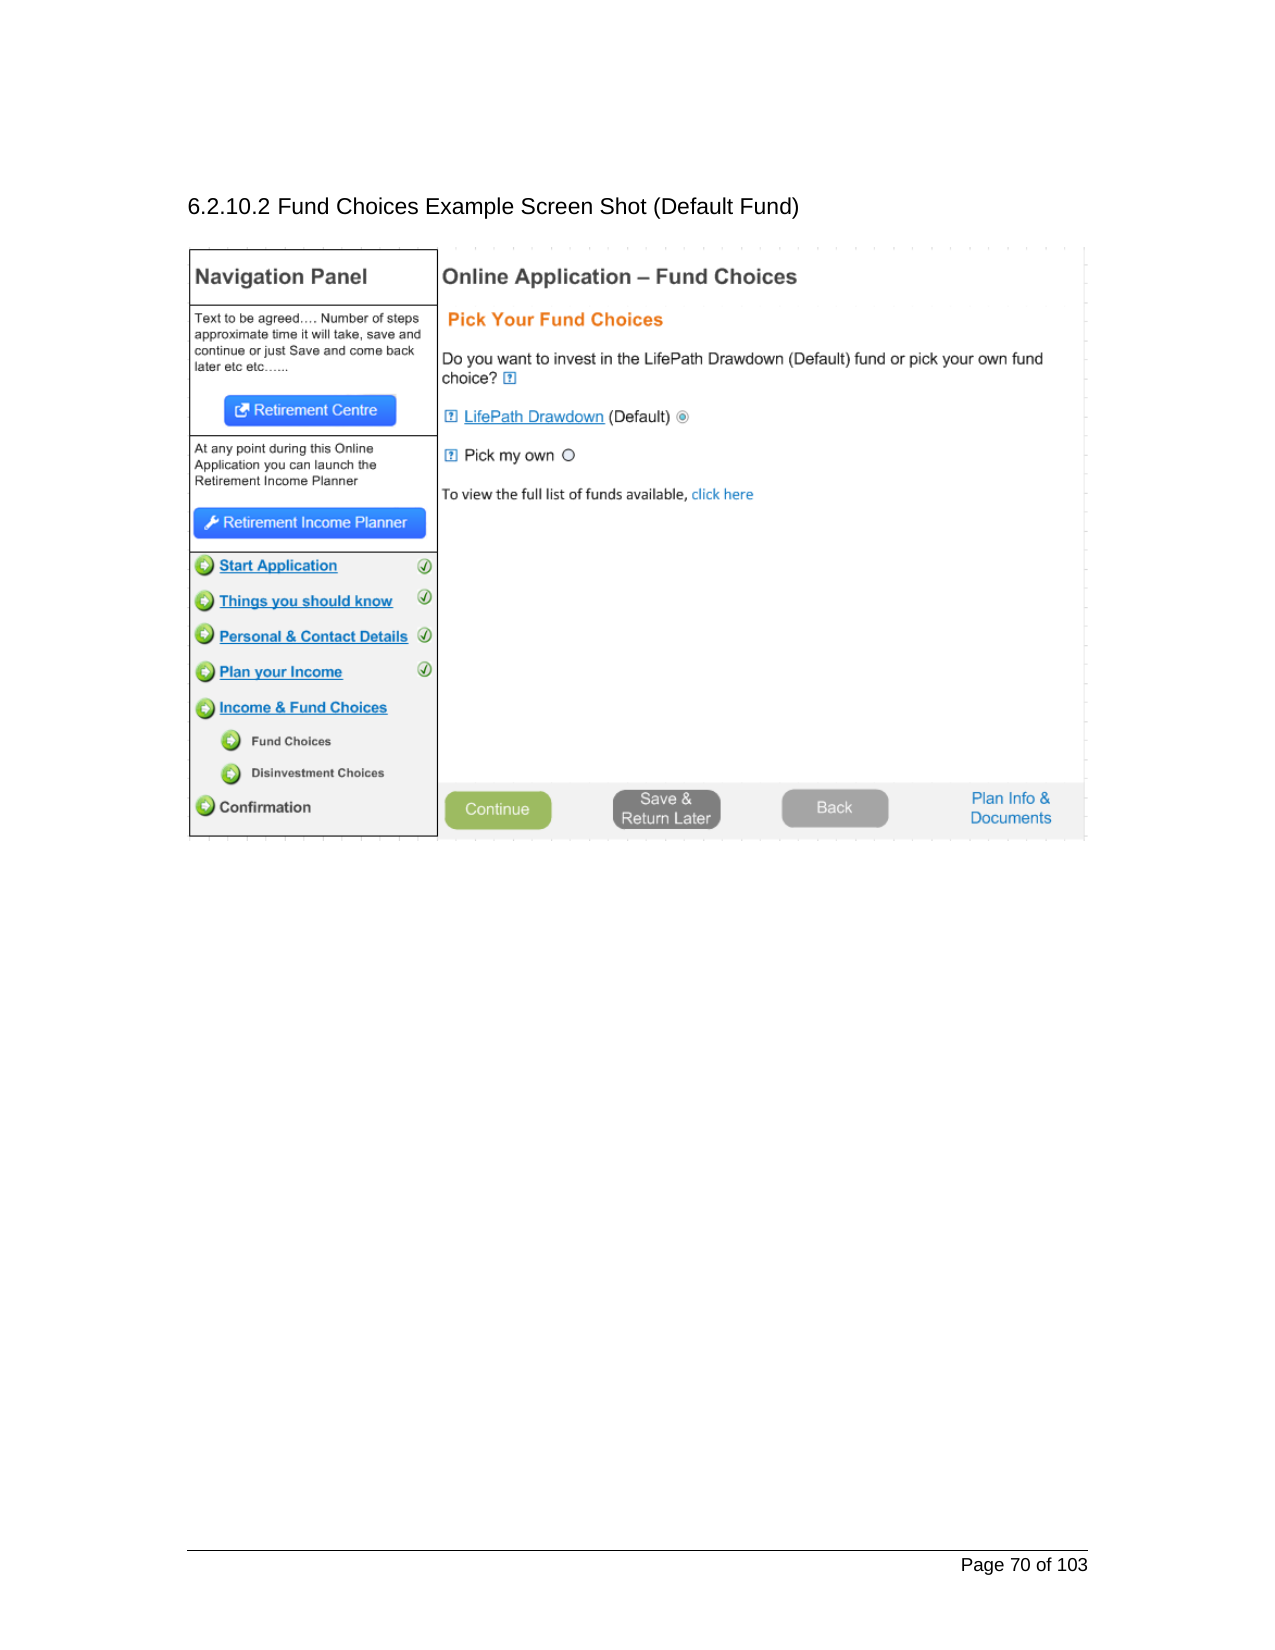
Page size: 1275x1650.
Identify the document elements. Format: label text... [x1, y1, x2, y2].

subtitle Fund Choices Example Screen Shot (Default Fund) [187, 193, 1088, 220]
picture [187, 247, 1088, 841]
